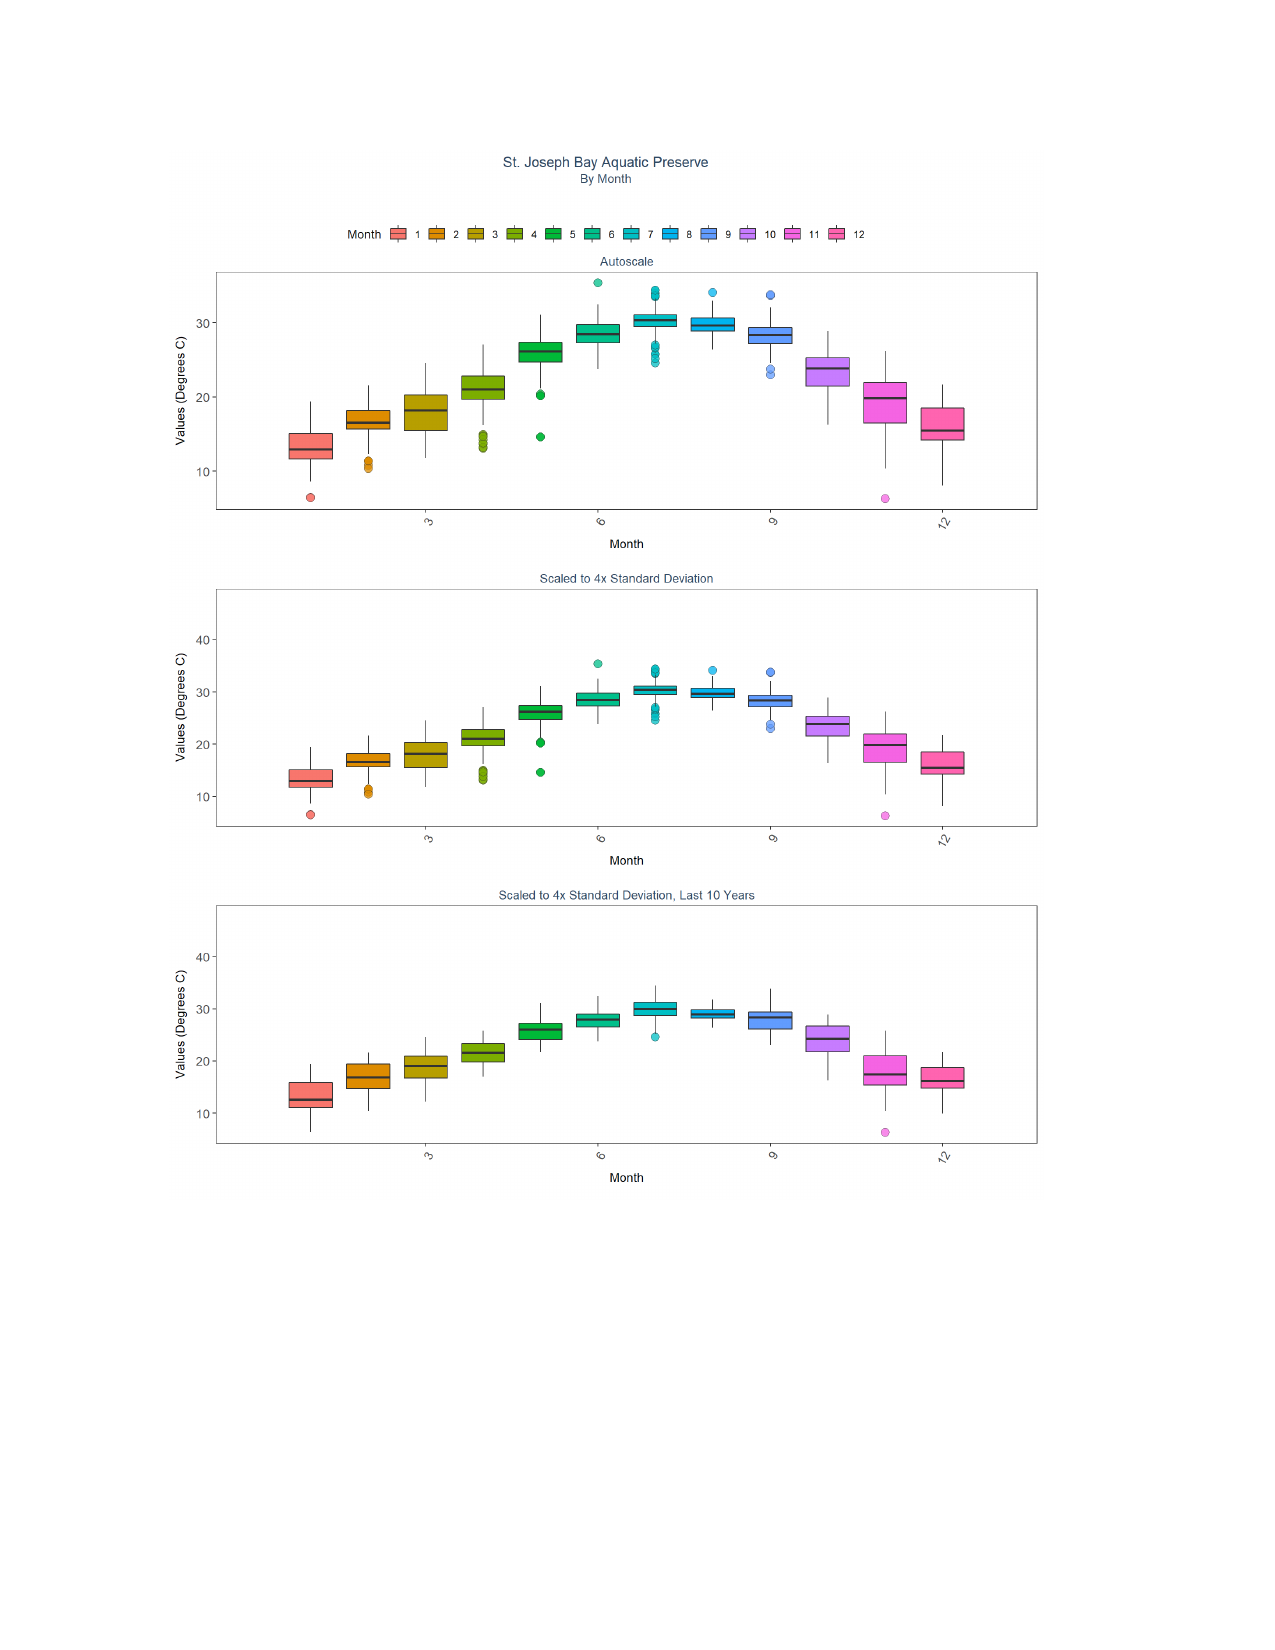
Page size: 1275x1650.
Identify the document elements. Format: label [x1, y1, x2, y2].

picture [168, 150, 1044, 1200]
